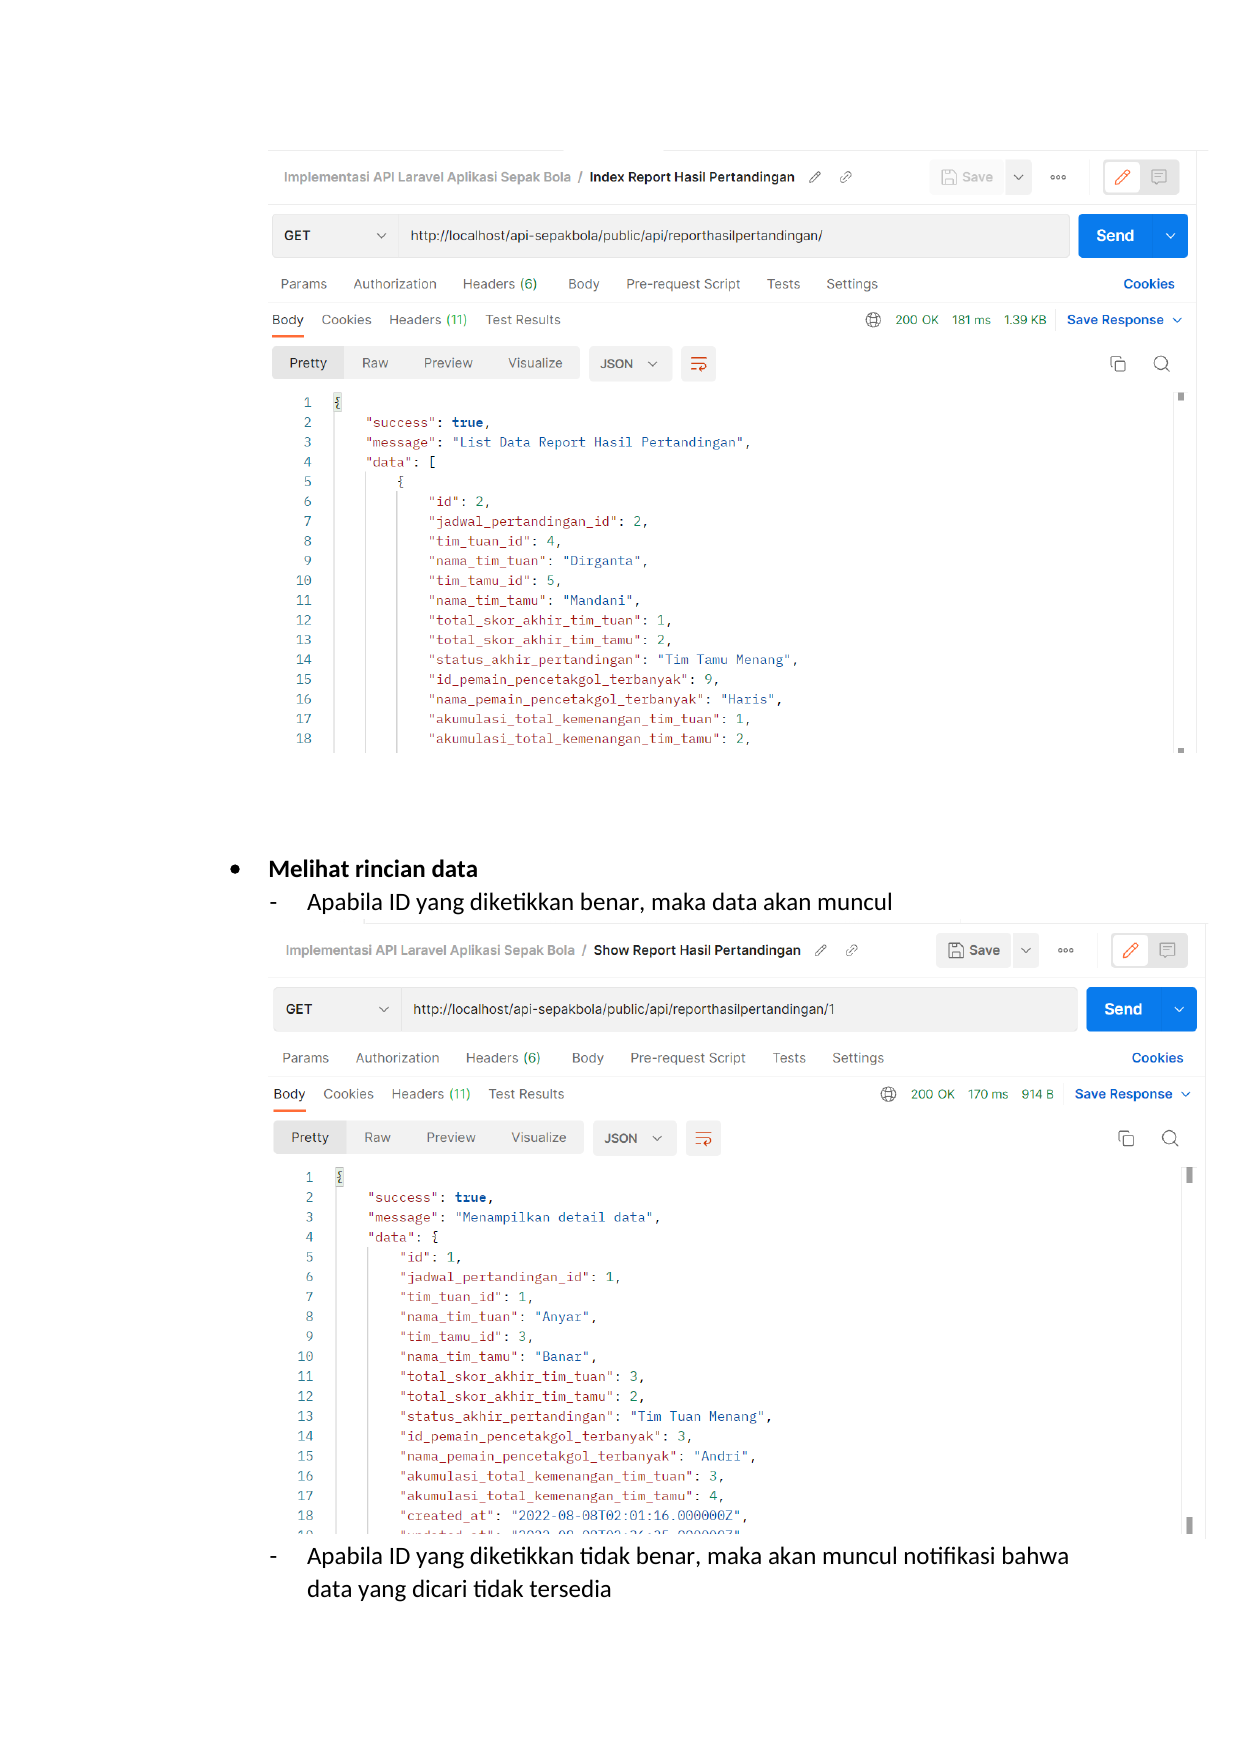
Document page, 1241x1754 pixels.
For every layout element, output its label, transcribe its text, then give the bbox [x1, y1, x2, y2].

list Apabila ID yang diketikkan tidak benar, maka akan muncul notifikasi bahwa data yang dicari tidak tersedia [269, 1540, 1090, 1604]
picture [268, 919, 1209, 1539]
list Apabila ID yang diketikkan benar, maka data akan muncul [269, 886, 1090, 917]
list Melihat rincian data [231, 853, 1090, 884]
picture [268, 150, 1209, 753]
